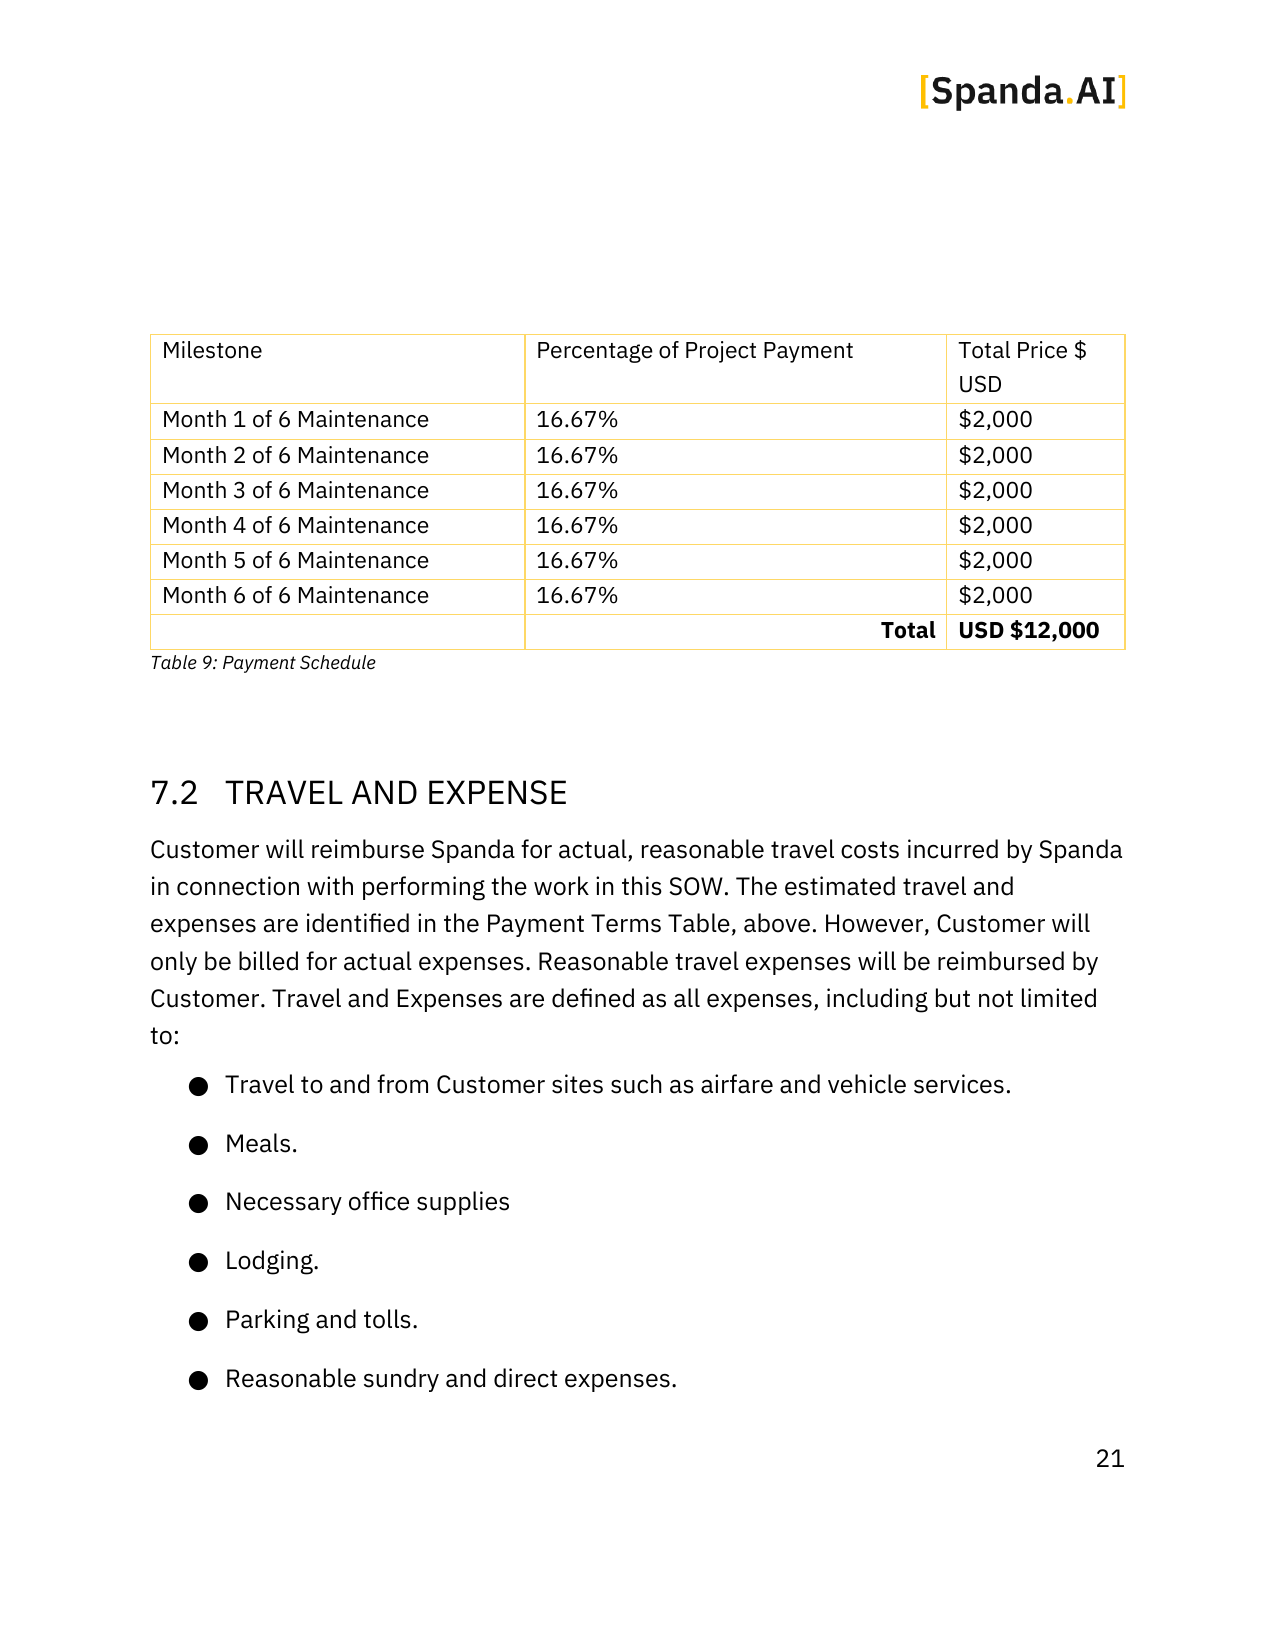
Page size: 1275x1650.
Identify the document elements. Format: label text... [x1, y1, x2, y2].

table_cell Month 5 of 6 Maintenance [151, 545, 524, 579]
table_cell $2,000 [947, 580, 1124, 614]
table_cell Month 4 of 6 Maintenance [151, 510, 524, 544]
table_header Percentage of Project Payment [526, 335, 946, 403]
table_cell $2,000 [947, 404, 1124, 438]
text Customer will reimburse Spanda for actual, reasonable travel costs incurred by Spanda in connection with performing the work in this SOW. The estimated travel and expenses are identified in the Payment Terms Table, above. However, Customer will only be billed for actual expenses. Reasonable travel expenses will be reimbursed by Customer. Travel and Expenses are defined as all expenses, including but not limited to: [150, 832, 1125, 1051]
table_cell USD $12,000 [947, 615, 1124, 649]
table_cell 16.67% [526, 580, 946, 614]
table_cell 16.67% [526, 404, 946, 438]
table_cell Total [526, 615, 946, 649]
table_cell $2,000 [947, 545, 1124, 579]
table_cell $2,000 [947, 440, 1124, 473]
table_cell Month 2 of 6 Maintenance [151, 440, 524, 473]
table_cell $2,000 [947, 475, 1124, 509]
table_cell [151, 615, 524, 649]
list Travel to and from Customer sites such as airfare and vehicle services. [187, 1056, 1125, 1107]
text Table 9: Payment Schedule [150, 650, 1125, 674]
subtitle 7.2 TRAVEL AND EXPENSE [150, 770, 1125, 813]
table_cell 16.67% [526, 545, 946, 579]
table_cell Month 3 of 6 Maintenance [151, 475, 524, 509]
table_header Milestone [151, 335, 524, 403]
table_cell 16.67% [526, 440, 946, 473]
list Parking and tolls. [187, 1292, 1125, 1343]
picture [921, 75, 1125, 111]
list Lodging. [187, 1233, 1125, 1284]
list Necessary office supplies [187, 1174, 1125, 1225]
table_cell 16.67% [526, 475, 946, 509]
list Reasonable sundry and direct expenses. [187, 1350, 1125, 1402]
table_cell Month 6 of 6 Maintenance [151, 580, 524, 614]
table_cell Month 1 of 6 Maintenance [151, 404, 524, 438]
table_cell $2,000 [947, 510, 1124, 544]
list Meals. [187, 1115, 1125, 1166]
table_header Total Price $ USD [947, 335, 1124, 403]
table_cell 16.67% [526, 510, 946, 544]
